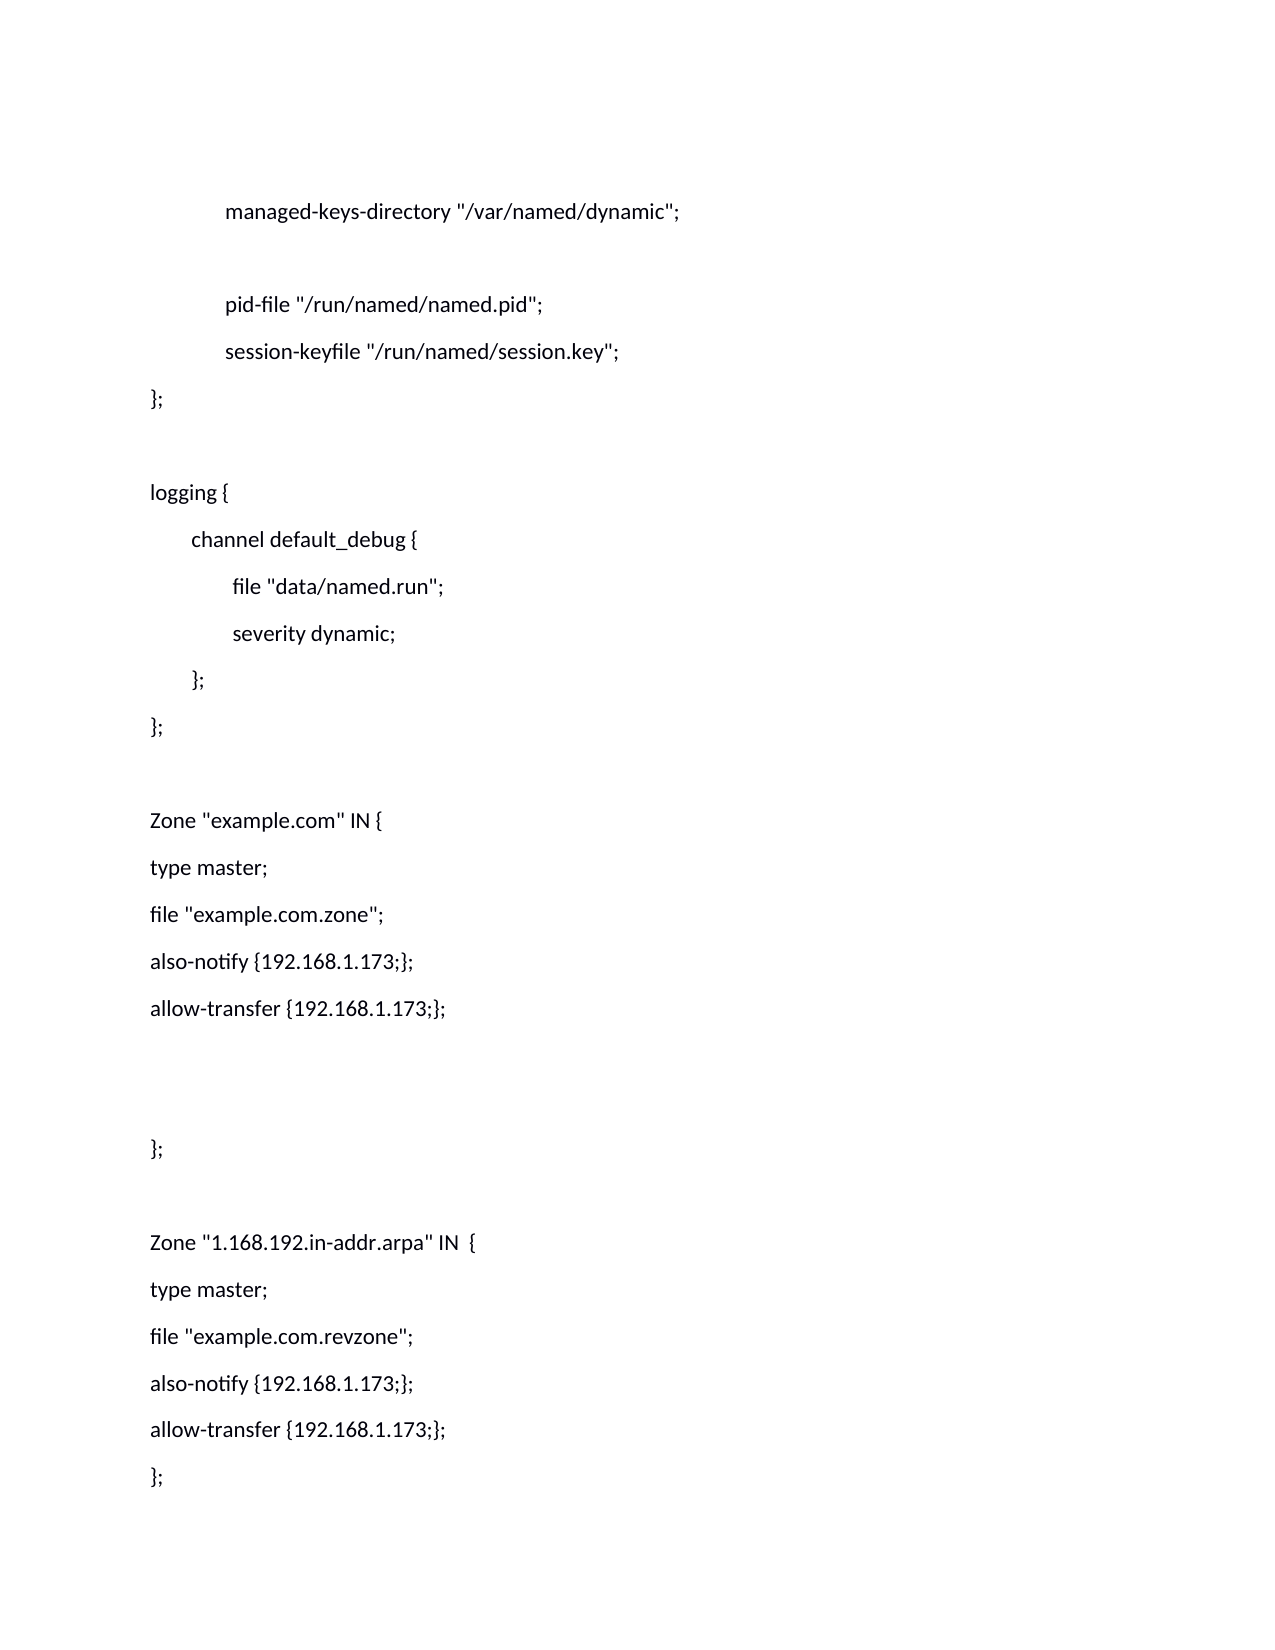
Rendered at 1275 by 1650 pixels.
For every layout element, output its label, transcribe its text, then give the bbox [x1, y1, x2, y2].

text session-keyfile "/run/named/session.key"; [150, 337, 1125, 366]
text channel default_debug { [150, 525, 1125, 553]
text also-notify {192.168.1.173;}; [150, 947, 1125, 975]
text file "example.com.zone"; [150, 900, 1125, 928]
text }; [150, 1462, 1125, 1491]
text severity dynamic; [150, 619, 1125, 647]
text managed-keys-directory "/var/named/dynamic"; [150, 197, 1125, 225]
text Zone "example.com" IN { [150, 806, 1125, 834]
text }; [150, 712, 1125, 741]
text type master; [150, 853, 1125, 881]
text logging { [150, 478, 1125, 506]
text allow-transfer {192.168.1.173;}; [150, 994, 1125, 1022]
text allow-transfer {192.168.1.173;}; [150, 1416, 1125, 1444]
text Zone "1.168.192.in-addr.arpa" IN { [150, 1228, 1125, 1256]
text pid-file "/run/named/named.pid"; [150, 291, 1125, 319]
text }; [150, 384, 1125, 412]
text file "data/named.run"; [150, 572, 1125, 600]
text type master; [150, 1275, 1125, 1303]
text }; [150, 666, 1125, 694]
text also-notify {192.168.1.173;}; [150, 1369, 1125, 1397]
text }; [150, 1134, 1125, 1162]
text file "example.com.revzone"; [150, 1322, 1125, 1350]
